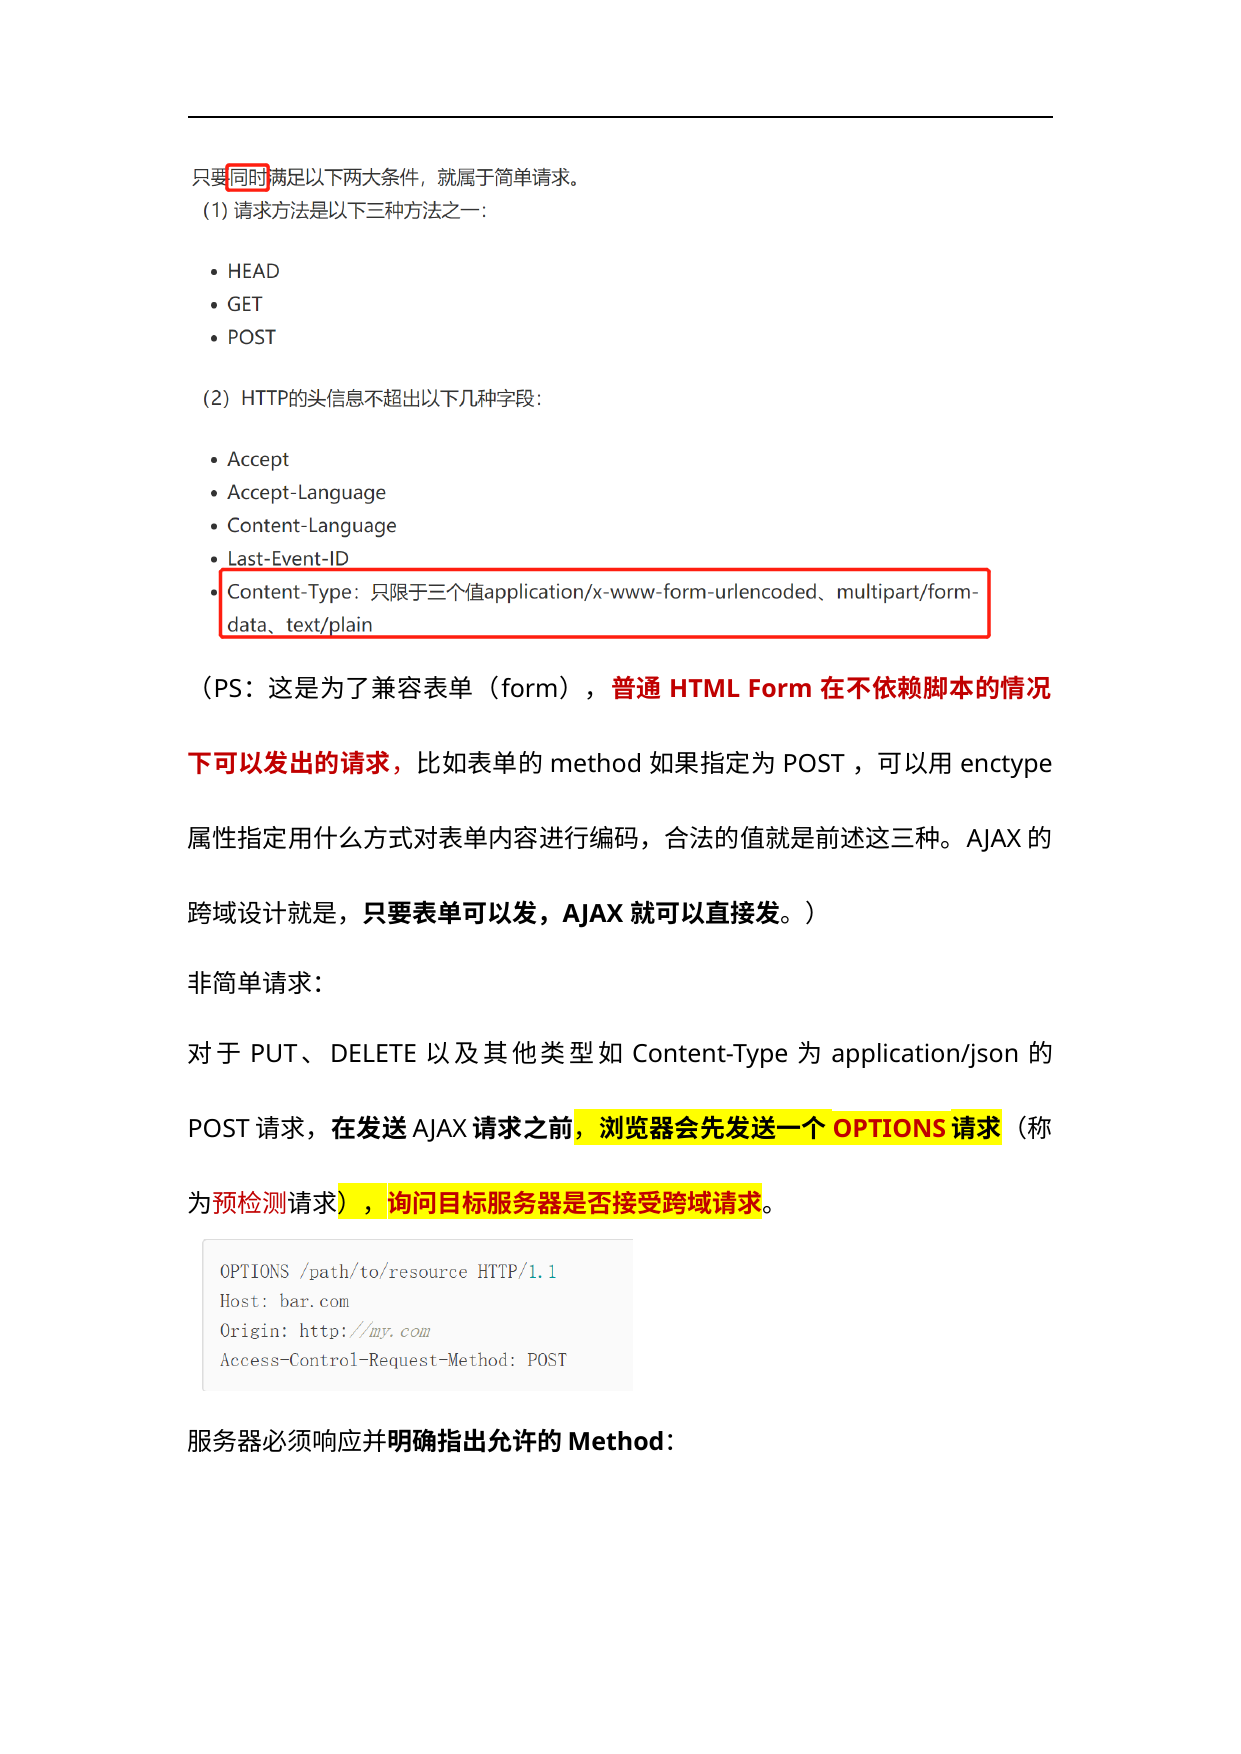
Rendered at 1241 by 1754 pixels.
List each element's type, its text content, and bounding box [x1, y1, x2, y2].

text 非简单请求： [187, 949, 1053, 1014]
text 对于PUT、DELETE以及其他类型如Content-Type为application/json的POST请求，在发送AJAX请求之前，浏览器会先发送一个OPTIONS请求（称为预检测请求），询问目标服务器是否接受跨域请求。 [187, 1019, 1053, 1234]
picture [187, 1239, 633, 1391]
picture [187, 162, 1003, 642]
text （PS：这是为了兼容表单（form），普通 HTML Form 在不依赖脚本的情况下可以发出的请求，比如表单的 method 如果指定为 POST ，可以用 enctype 属性指定用什么方式对表单内容进行编码，合法的值就是前述这三种。AJAX 的跨域设计就是，只要表单可以发，AJAX 就可以直接发。） [187, 654, 1053, 944]
text 服务器必须响应并明确指出允许的Method： [187, 1407, 1053, 1472]
